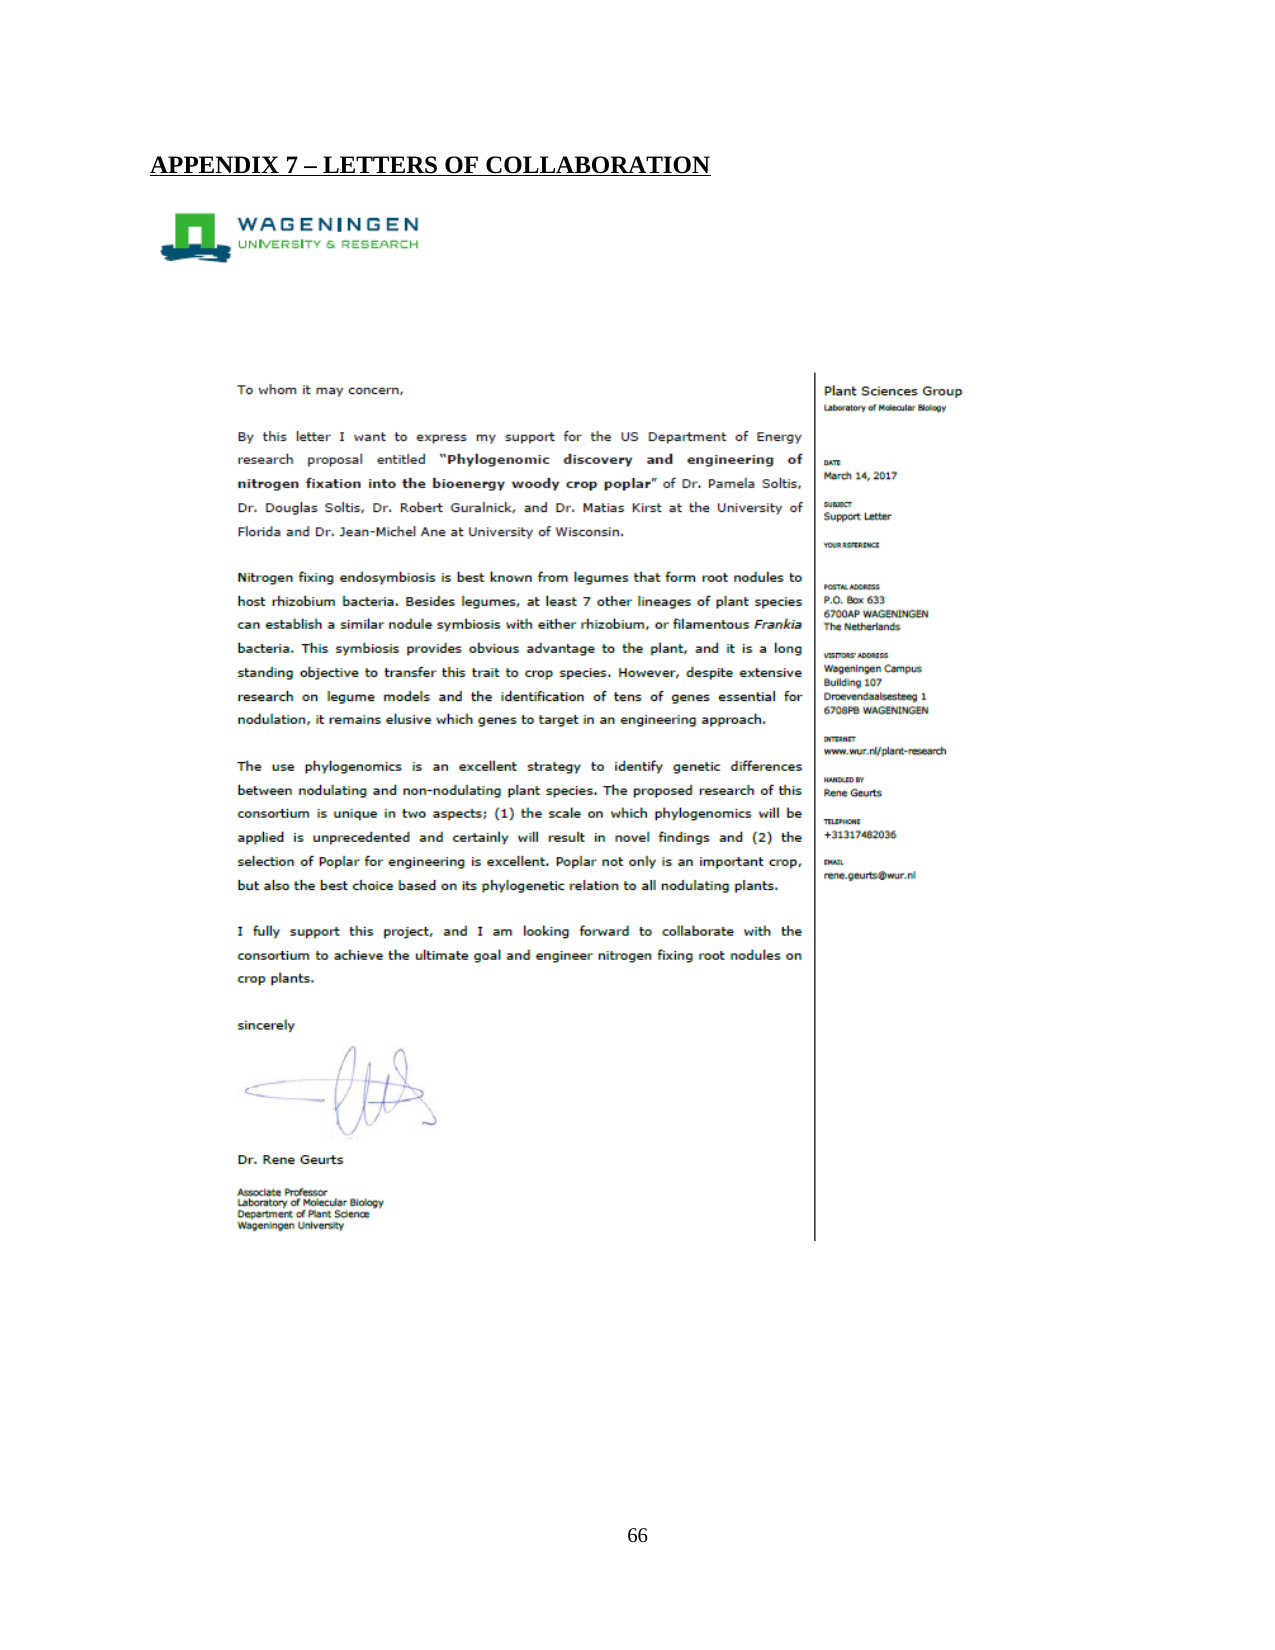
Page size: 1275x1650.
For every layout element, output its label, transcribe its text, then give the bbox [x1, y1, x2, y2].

picture [150, 207, 979, 1241]
text APPENDIX 7 – LETTERS OF COLLABORATION [150, 150, 1125, 179]
